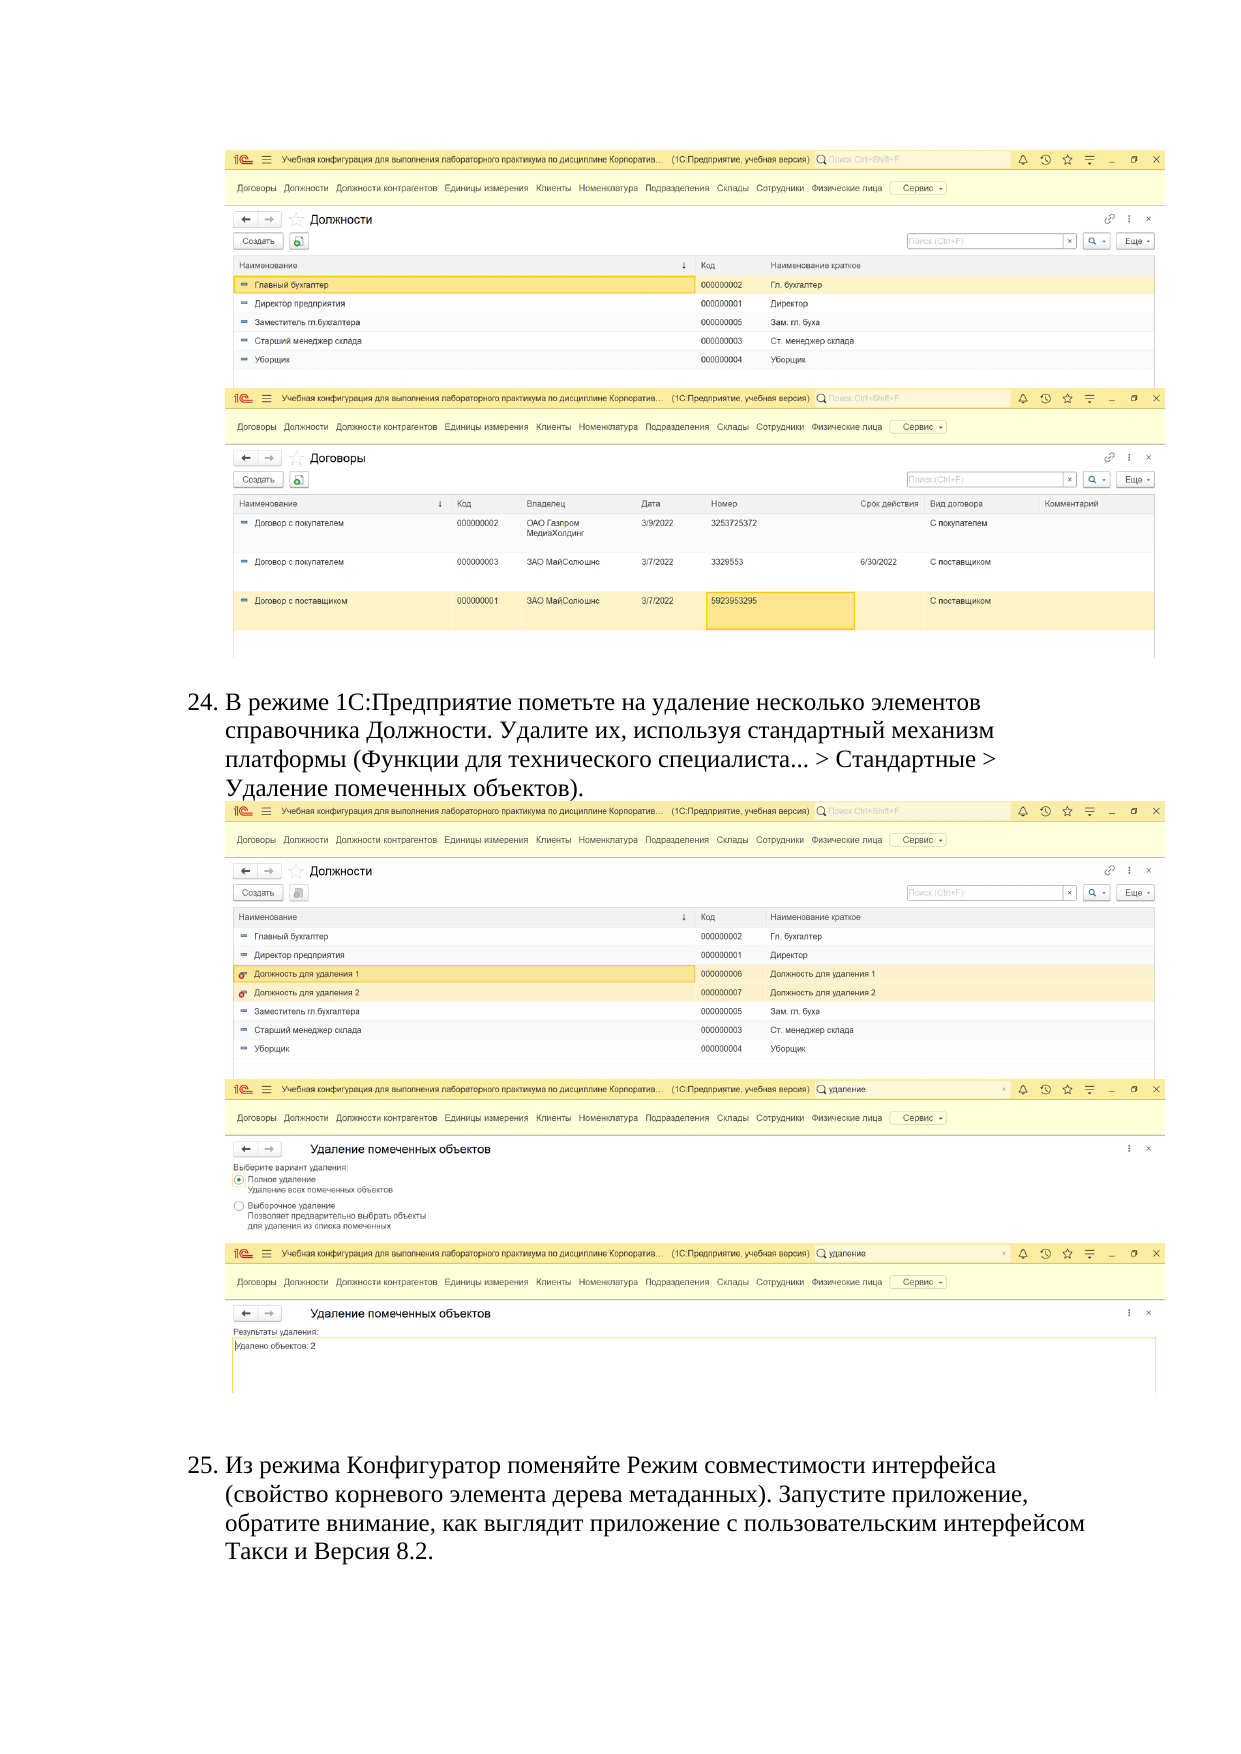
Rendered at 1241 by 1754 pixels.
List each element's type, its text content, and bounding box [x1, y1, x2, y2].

picture [225, 801, 1166, 1393]
list В режиме 1С:Предприятие пометьте на удаление несколько элементов справочника Должности. Удалите их, используя стандартный механизм платформы (Функции для технического специалиста... > Стандартные > Удаление помеченных объектов). [187, 687, 1090, 802]
picture [225, 150, 1166, 658]
list Из режима Конфигуратор поменяйте Режим совместимости интерфейса (свойство корневого элемента дерева метаданных). Запустите приложение, обратите внимание, как выглядит приложение с пользовательским интерфейсом Такси и Версия 8.2. [187, 1450, 1090, 1565]
